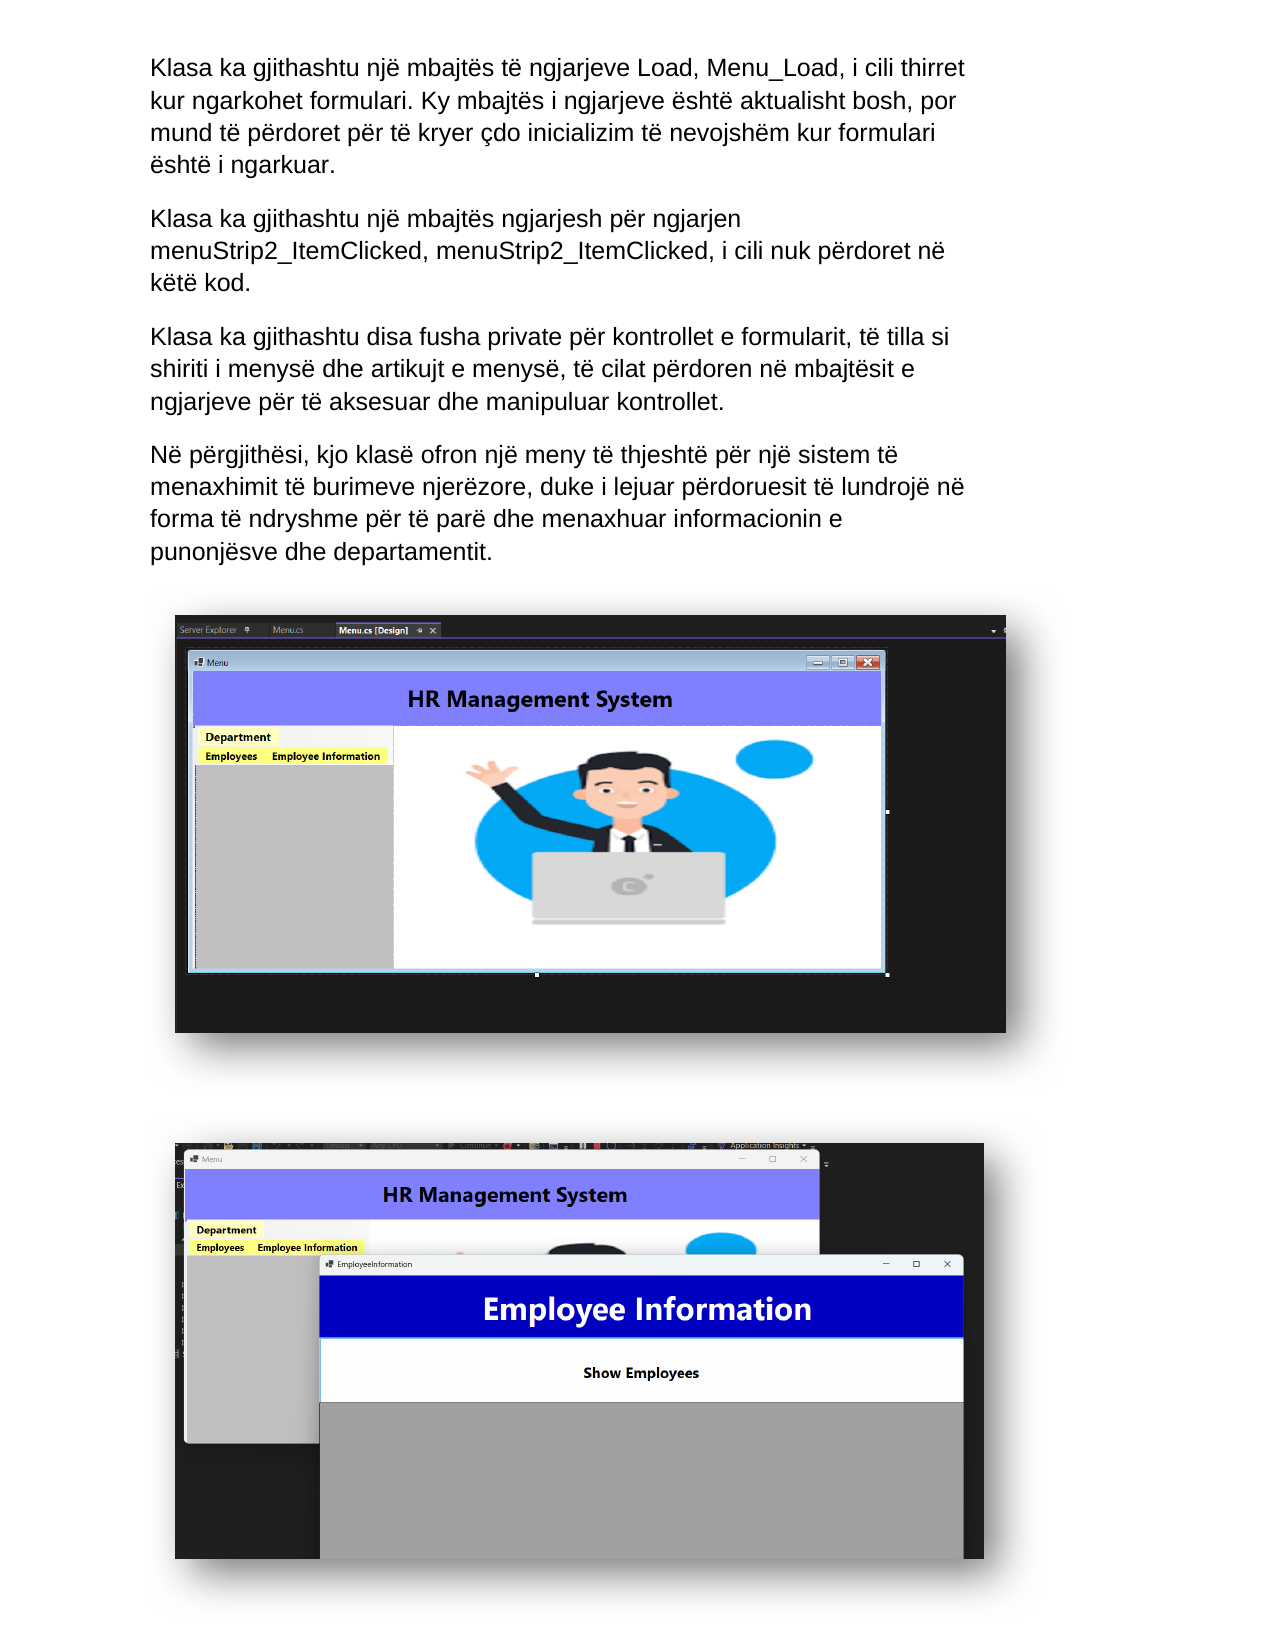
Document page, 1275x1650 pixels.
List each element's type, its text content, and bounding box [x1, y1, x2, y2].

text Klasa ka gjithashtu një mbajtës të ngjarjeve Load, Menu_Load, i cili thirret kur ngarkohet formulari. Ky mbajtës i ngjarjeve është aktualisht bosh, por mund të përdoret për të kryer çdo inicializim të nevojshëm kur formulari është i ngarkuar. [150, 53, 975, 179]
text Klasa ka gjithashtu një mbajtës ngjarjesh për ngjarjen menuStrip2_ItemClicked, menuStrip2_ItemClicked, i cili nuk përdoret në këtë kod. [150, 204, 975, 297]
text Klasa ka gjithashtu disa fusha private për kontrollet e formularit, të tilla si shiriti i menysë dhe artikujt e menysë, të cilat përdoren në mbajtësit e ngjarjeve për të aksesuar dhe manipuluar kontrollet. [150, 322, 975, 415]
picture [175, 615, 1006, 1033]
picture [175, 1143, 984, 1559]
text Në përgjithësi, kjo klasë ofron një meny të thjeshtë për një sistem të menaxhimit të burimeve njerëzore, duke i lejuar përdoruesit të lundrojë në forma të ndryshme për të parë dhe menaxhuar informacionin e punonjësve dhe departamentit. [150, 440, 975, 566]
